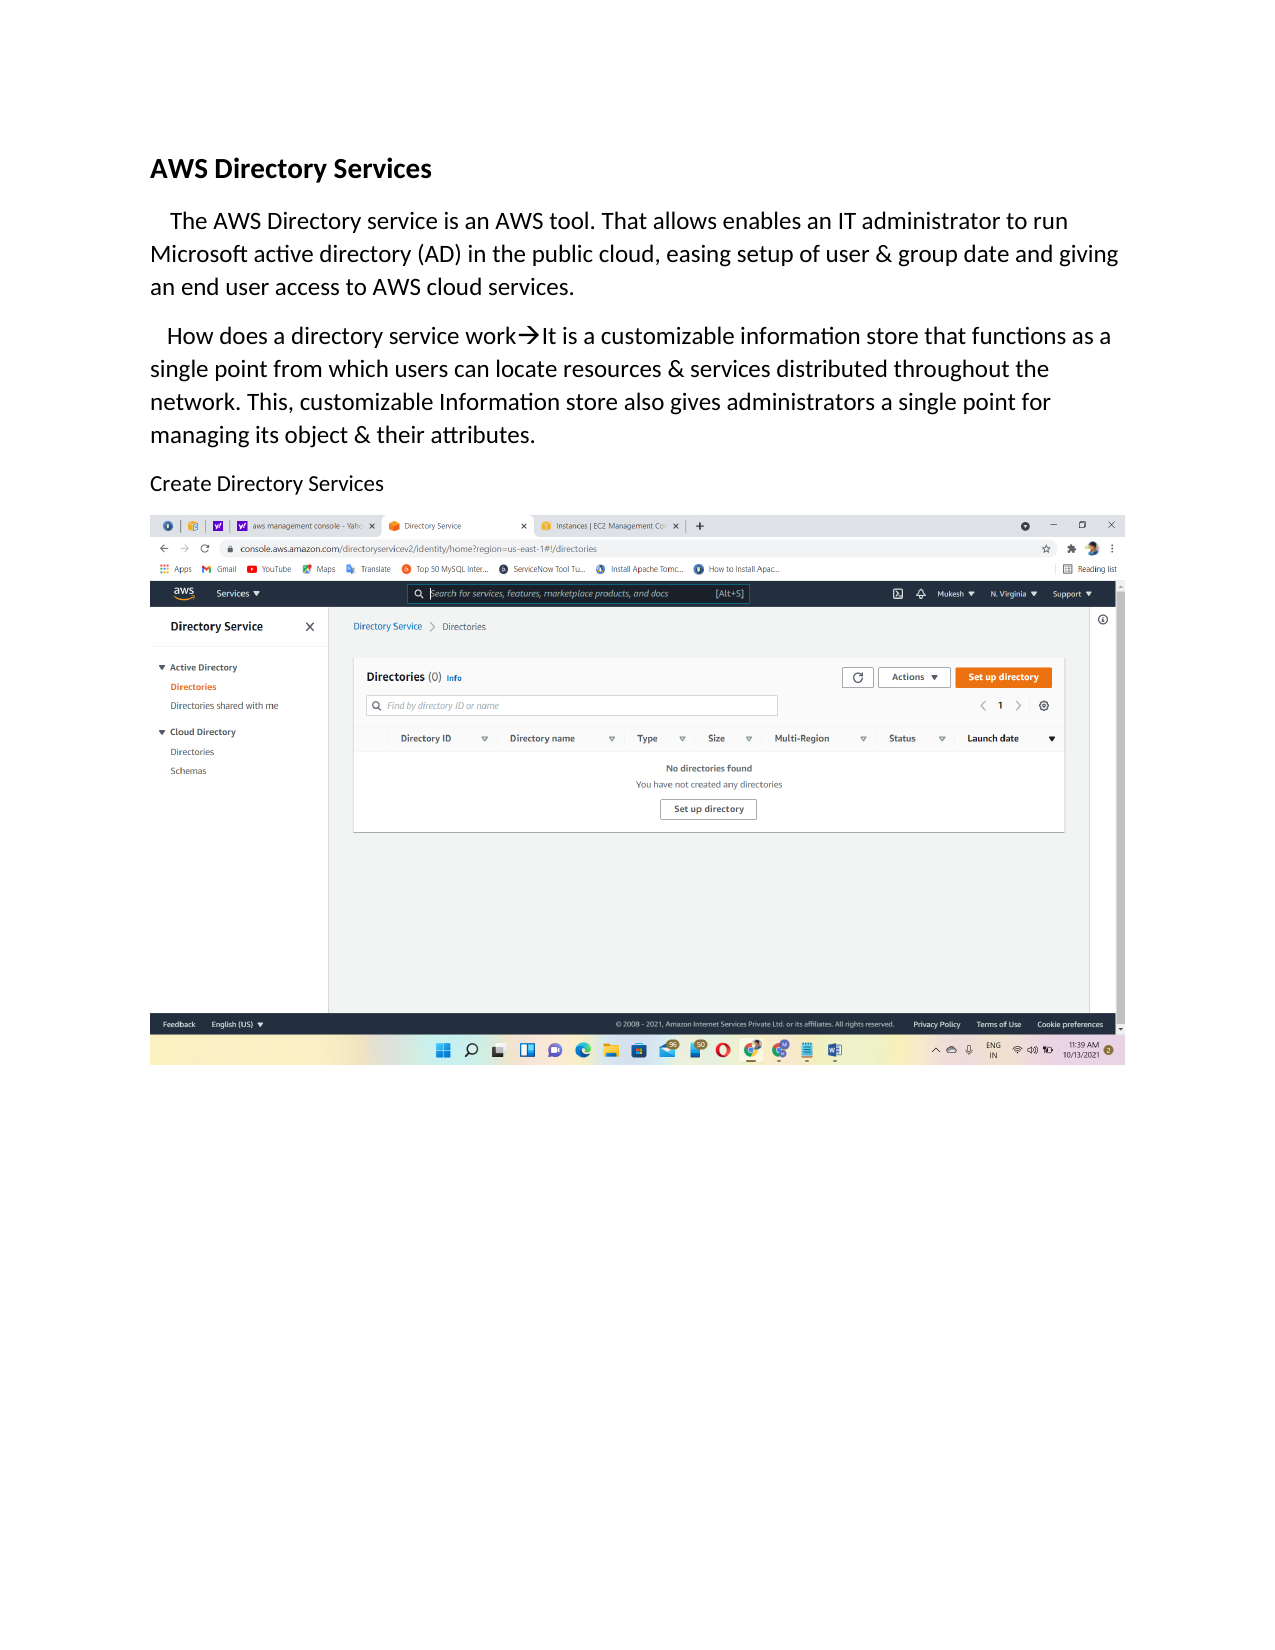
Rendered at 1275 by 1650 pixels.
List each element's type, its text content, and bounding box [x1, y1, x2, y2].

text How does a directory service workIt is a customizable information store that functions as a single point from which users can locate resources & services distributed throughout the network. This, customizable Information store also gives administrators a single point for managing its object & their attributes. [150, 321, 1125, 450]
text The AWS Directory service is an AWS tool. That allows enables an IT administrator to run Microsoft active directory (AD) in the public cloud, easing setup of user & group date and giving an end user access to AWS cloud services. [150, 205, 1125, 301]
text Create Directory Services [150, 469, 1125, 497]
picture [150, 515, 1125, 1065]
text AWS Directory Services [150, 150, 1125, 186]
